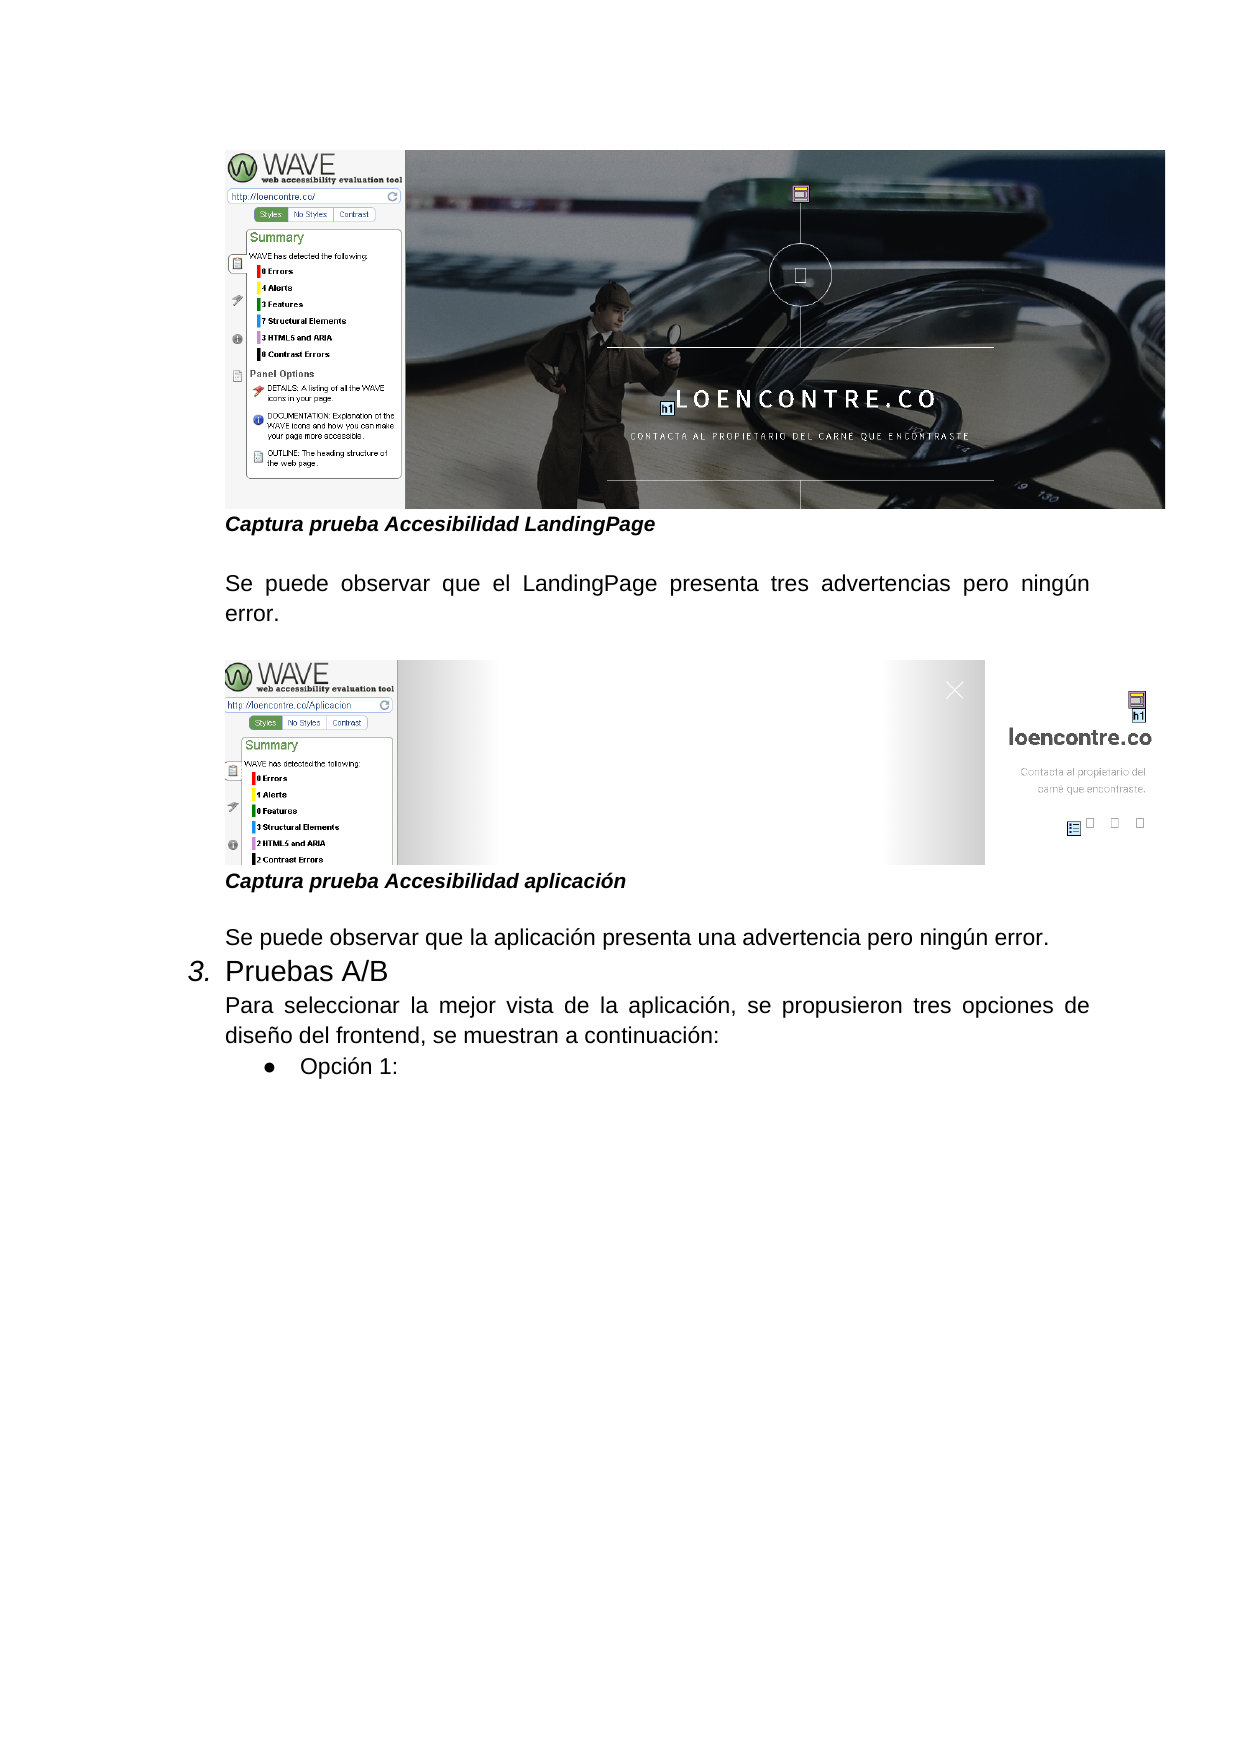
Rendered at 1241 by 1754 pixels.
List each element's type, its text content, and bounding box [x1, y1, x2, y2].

text Se puede observar que el LandingPage presenta tres advertencias pero ningún error. [225, 570, 1090, 626]
text Se puede observar que la aplicación presenta una advertencia pero ningún error. [225, 923, 1090, 950]
text Para seleccionar la mejor vista de la aplicación, se propusieron tres opciones de diseño del frontend, se muestran a continuación: [225, 992, 1090, 1049]
text Captura prueba Accesibilidad aplicación [225, 868, 1090, 892]
list Opción 1: [262, 1053, 1090, 1079]
picture [225, 150, 1166, 509]
list Pruebas A/B [187, 954, 1090, 987]
picture [225, 660, 1166, 865]
text Captura prueba Accesibilidad LandingPage [225, 512, 1090, 536]
